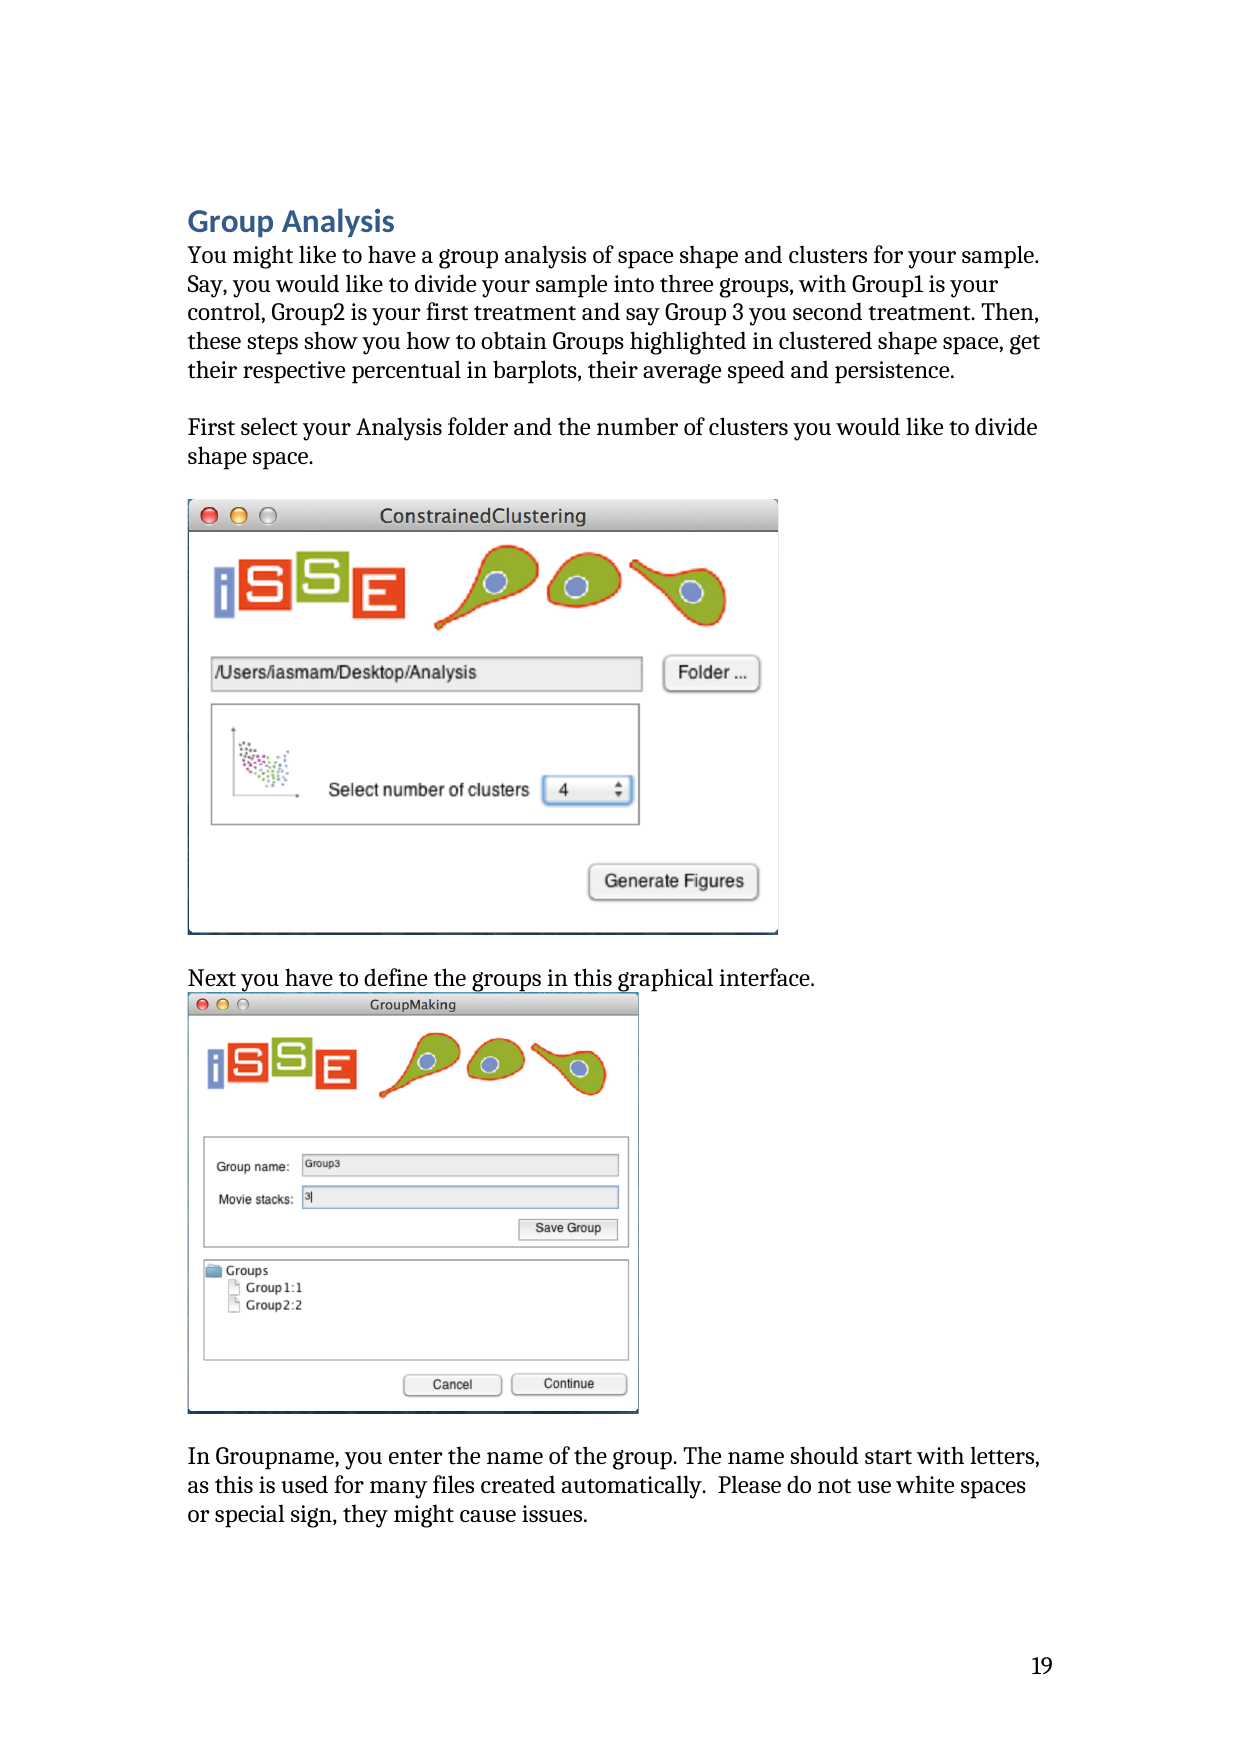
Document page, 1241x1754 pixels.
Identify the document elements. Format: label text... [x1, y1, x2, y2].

text First select your Analysis folder and the number of clusters you would like to divide shape space. [187, 413, 1053, 471]
picture [187, 499, 779, 935]
text You might like to have a group analysis of space shape and clusters for your sample. Say, you would like to divide your sample into three groups, with Group1 is your control, Group2 is your first treatment and say Group 3 you second treatment. Then, these steps show you how to obtain Groups highlighted in clustered shape space, get their respective percentual in barplots, their average speed and persistence. [187, 241, 1053, 384]
text In Groupname, you enter the name of the group. The name should start with letters, as this is used for many files created automatically. Please do not use white spaces or special sign, they might cause issues. [187, 1442, 1053, 1528]
subtitle Group Analysis [187, 200, 1053, 241]
picture [187, 992, 639, 1414]
